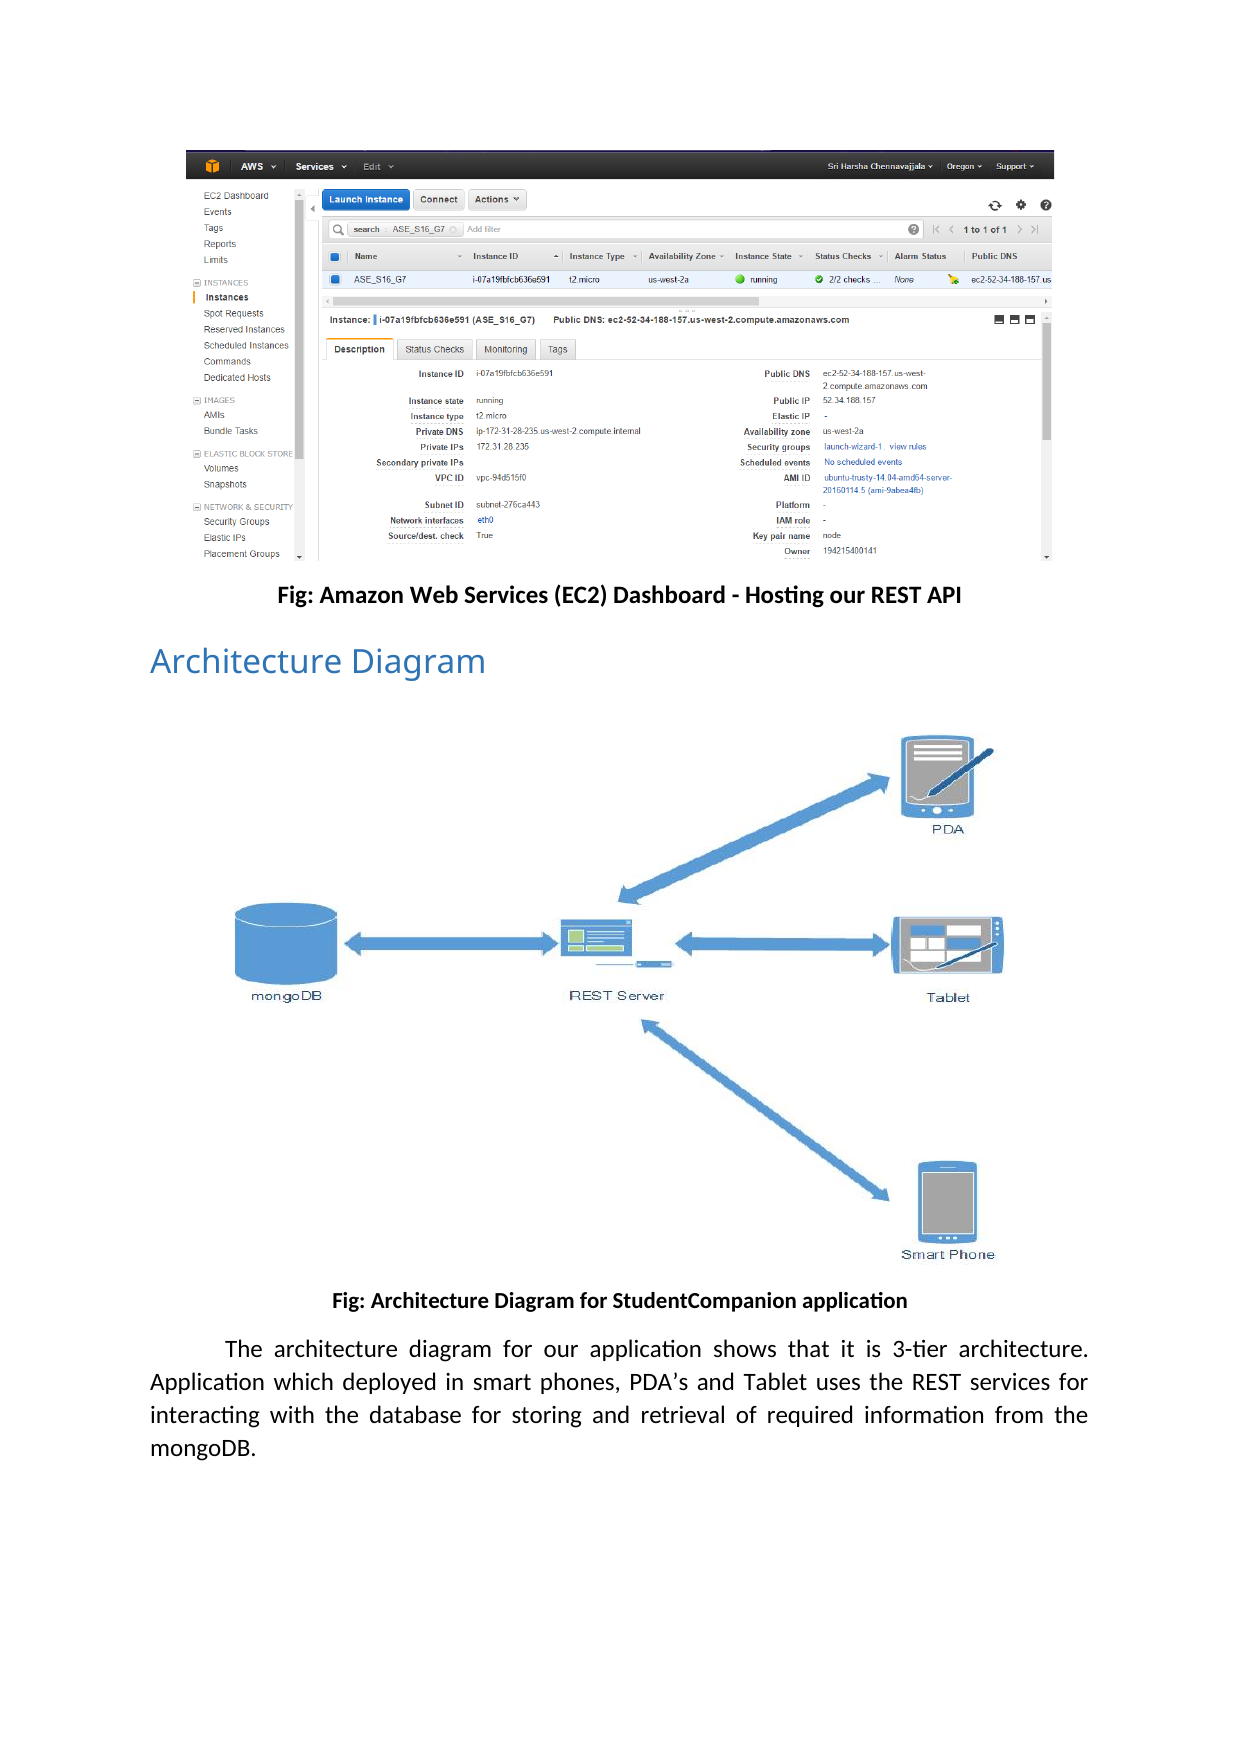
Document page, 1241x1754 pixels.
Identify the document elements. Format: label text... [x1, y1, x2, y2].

subtitle Architecture Diagram [150, 638, 1090, 683]
text Fig: Architecture Diagram for StudentCompanion application [150, 1286, 1090, 1314]
picture [233, 733, 1007, 1268]
text Fig: Amazon Web Services (EC2) Dashboard - Hosting our REST API [150, 580, 1090, 610]
picture [186, 150, 1055, 561]
text The architecture diagram for our application shows that it is 3-tier architecture. Application which deployed in smart phones, PDA’s and Tablet uses the REST services for interacting with the database for storing and retrieval of required information from the mongoDB. [150, 1333, 1090, 1463]
